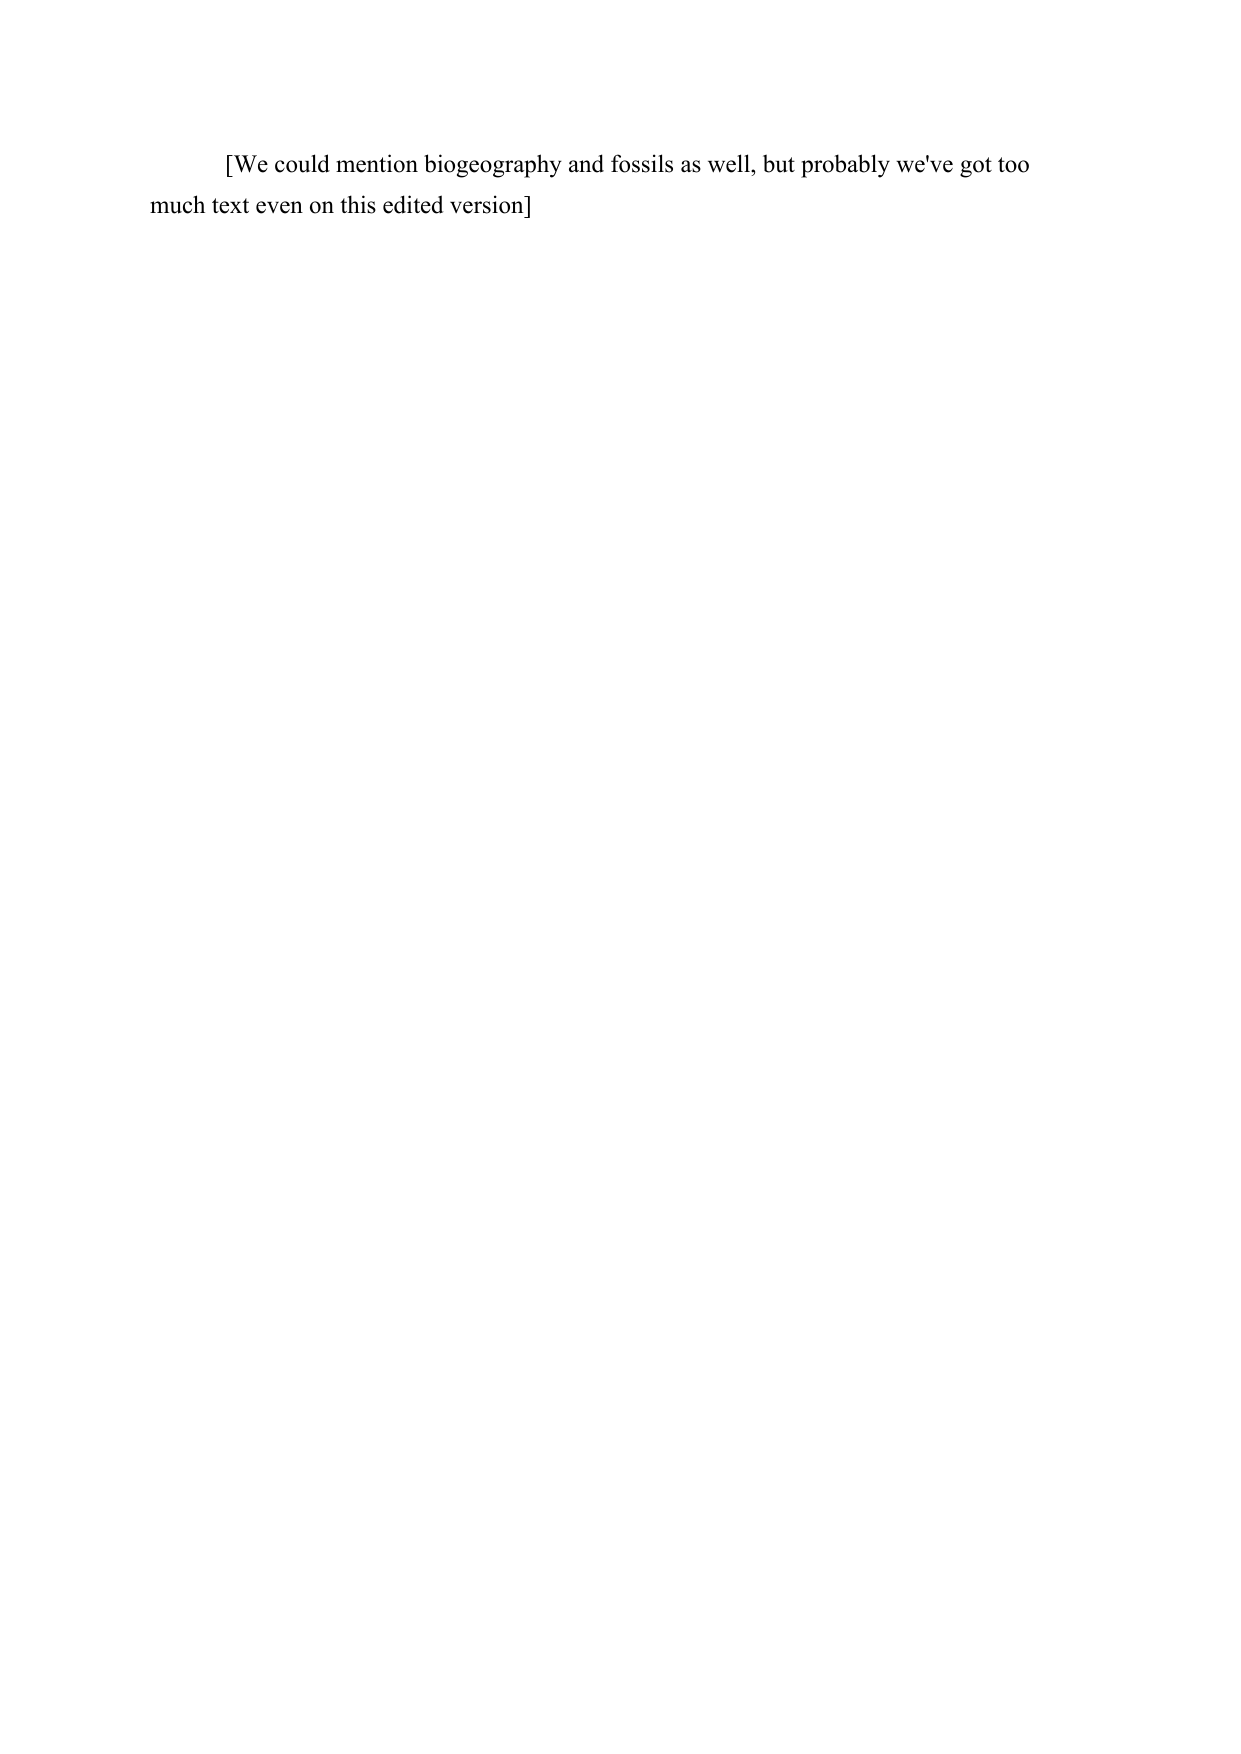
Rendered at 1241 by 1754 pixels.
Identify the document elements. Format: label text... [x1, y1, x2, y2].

text [We could mention biogeography and fossils as well, but probably we've got too much text even on this edited version] [150, 150, 1090, 219]
